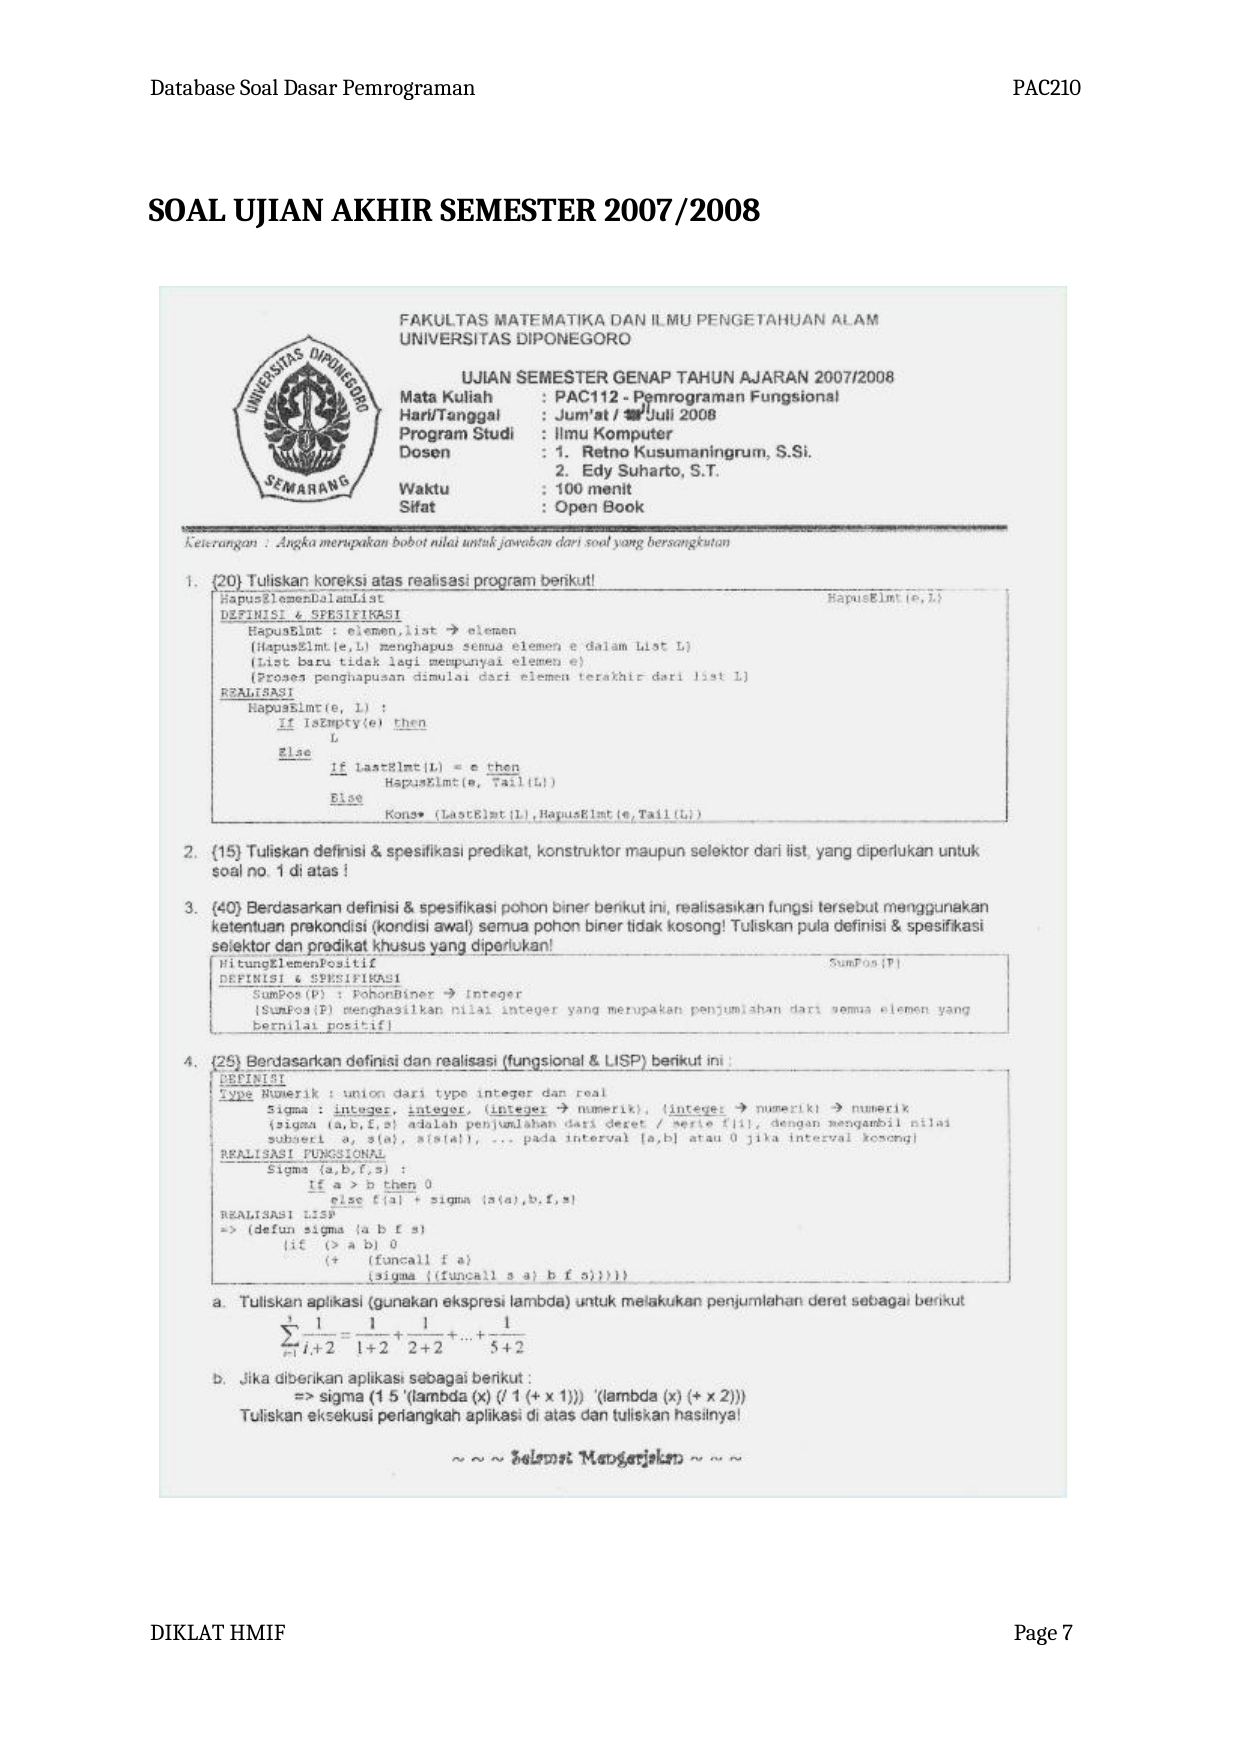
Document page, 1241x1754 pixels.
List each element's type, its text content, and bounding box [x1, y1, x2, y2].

picture [159, 286, 1068, 1498]
text SOAL UJIAN AKHIR SEMESTER 2007/2008 [148, 191, 1144, 230]
